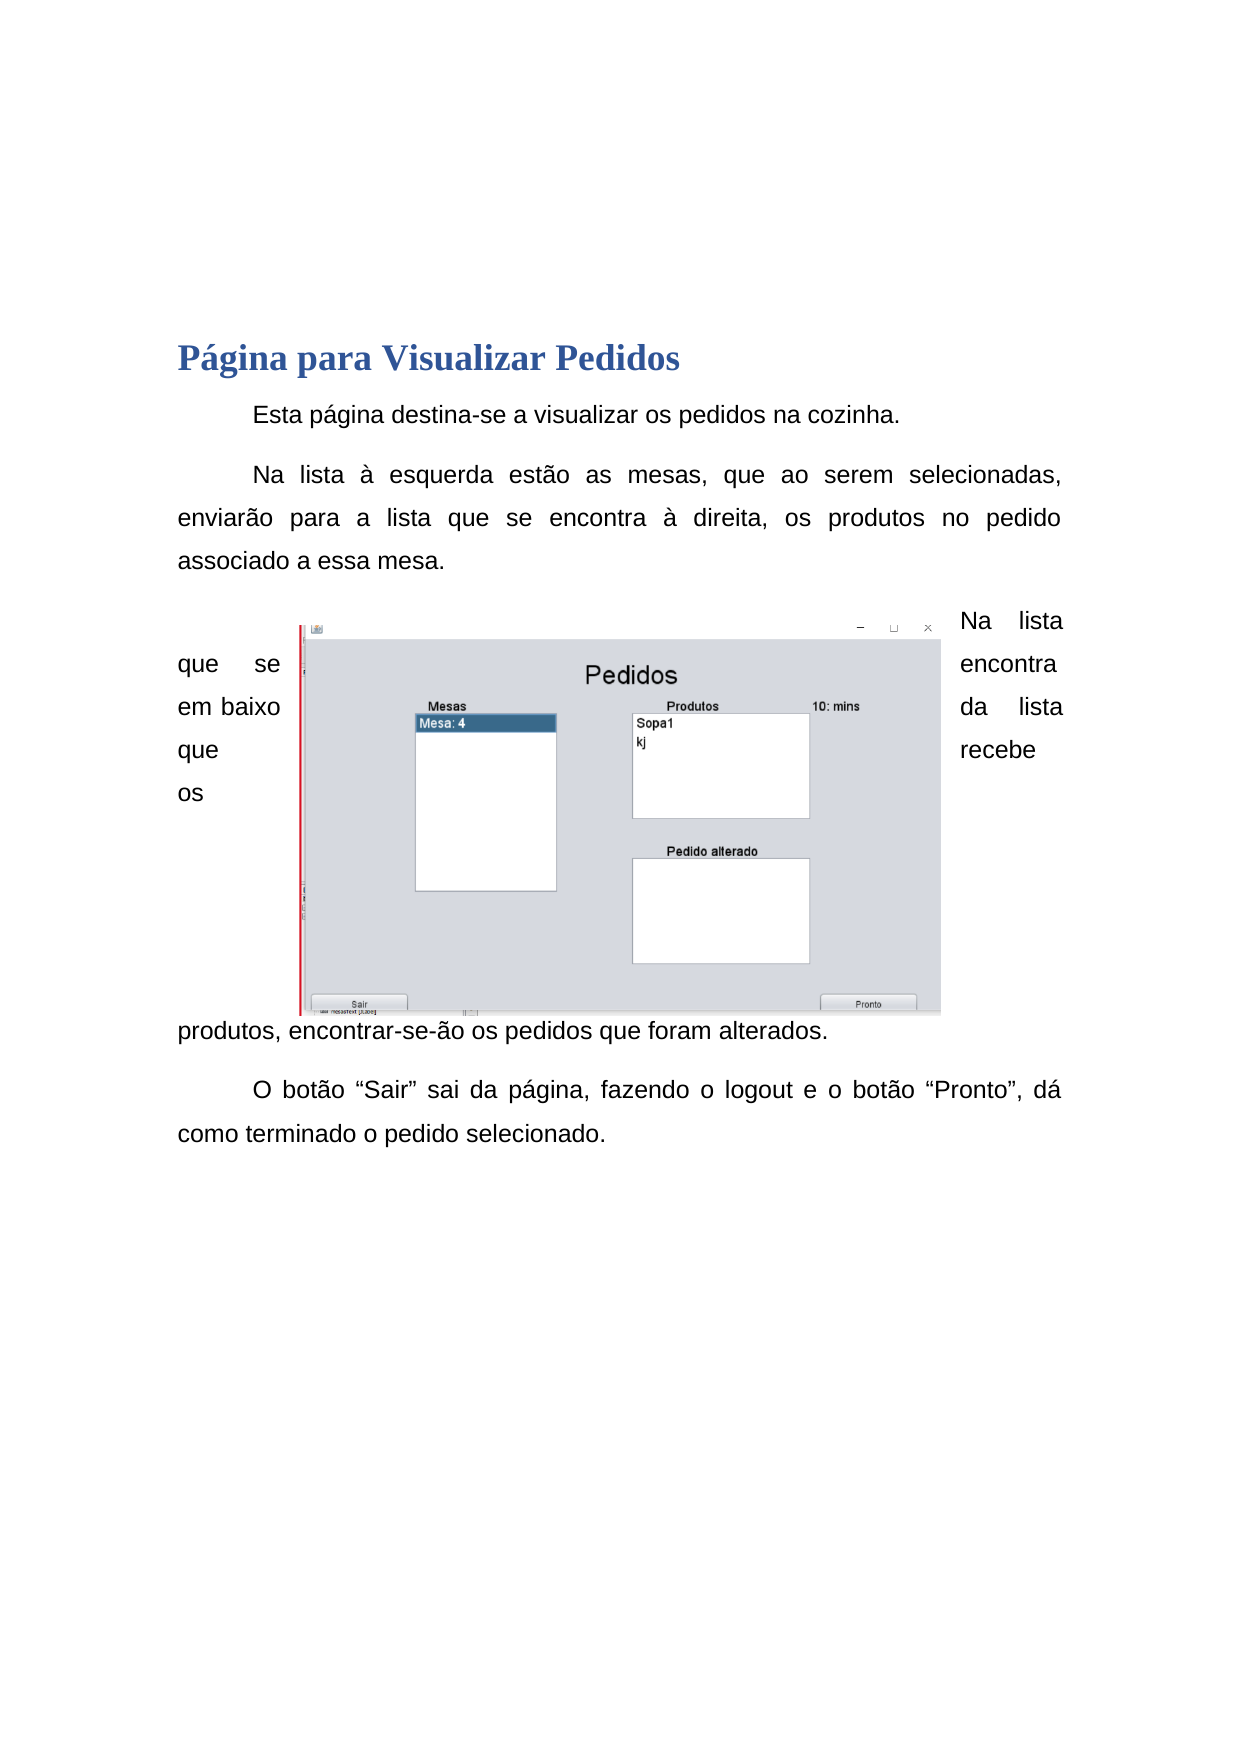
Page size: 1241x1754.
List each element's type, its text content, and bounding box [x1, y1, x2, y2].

text Esta página destina-se a visualizar os pedidos na cozinha. [177, 400, 1063, 429]
picture [299, 625, 941, 1016]
subtitle Página para Visualizar Pedidos [177, 335, 1063, 378]
text O botão “Sair” sai da página, fazendo o logout e o botão “Pronto”, dá como terminado o pedido selecionado. [177, 1075, 1063, 1147]
text Na lista à esquerda estão as mesas, que ao serem selecionadas, enviarão para a lista que se encontra à direita, os produtos no pedido associado a essa mesa. [177, 460, 1063, 575]
